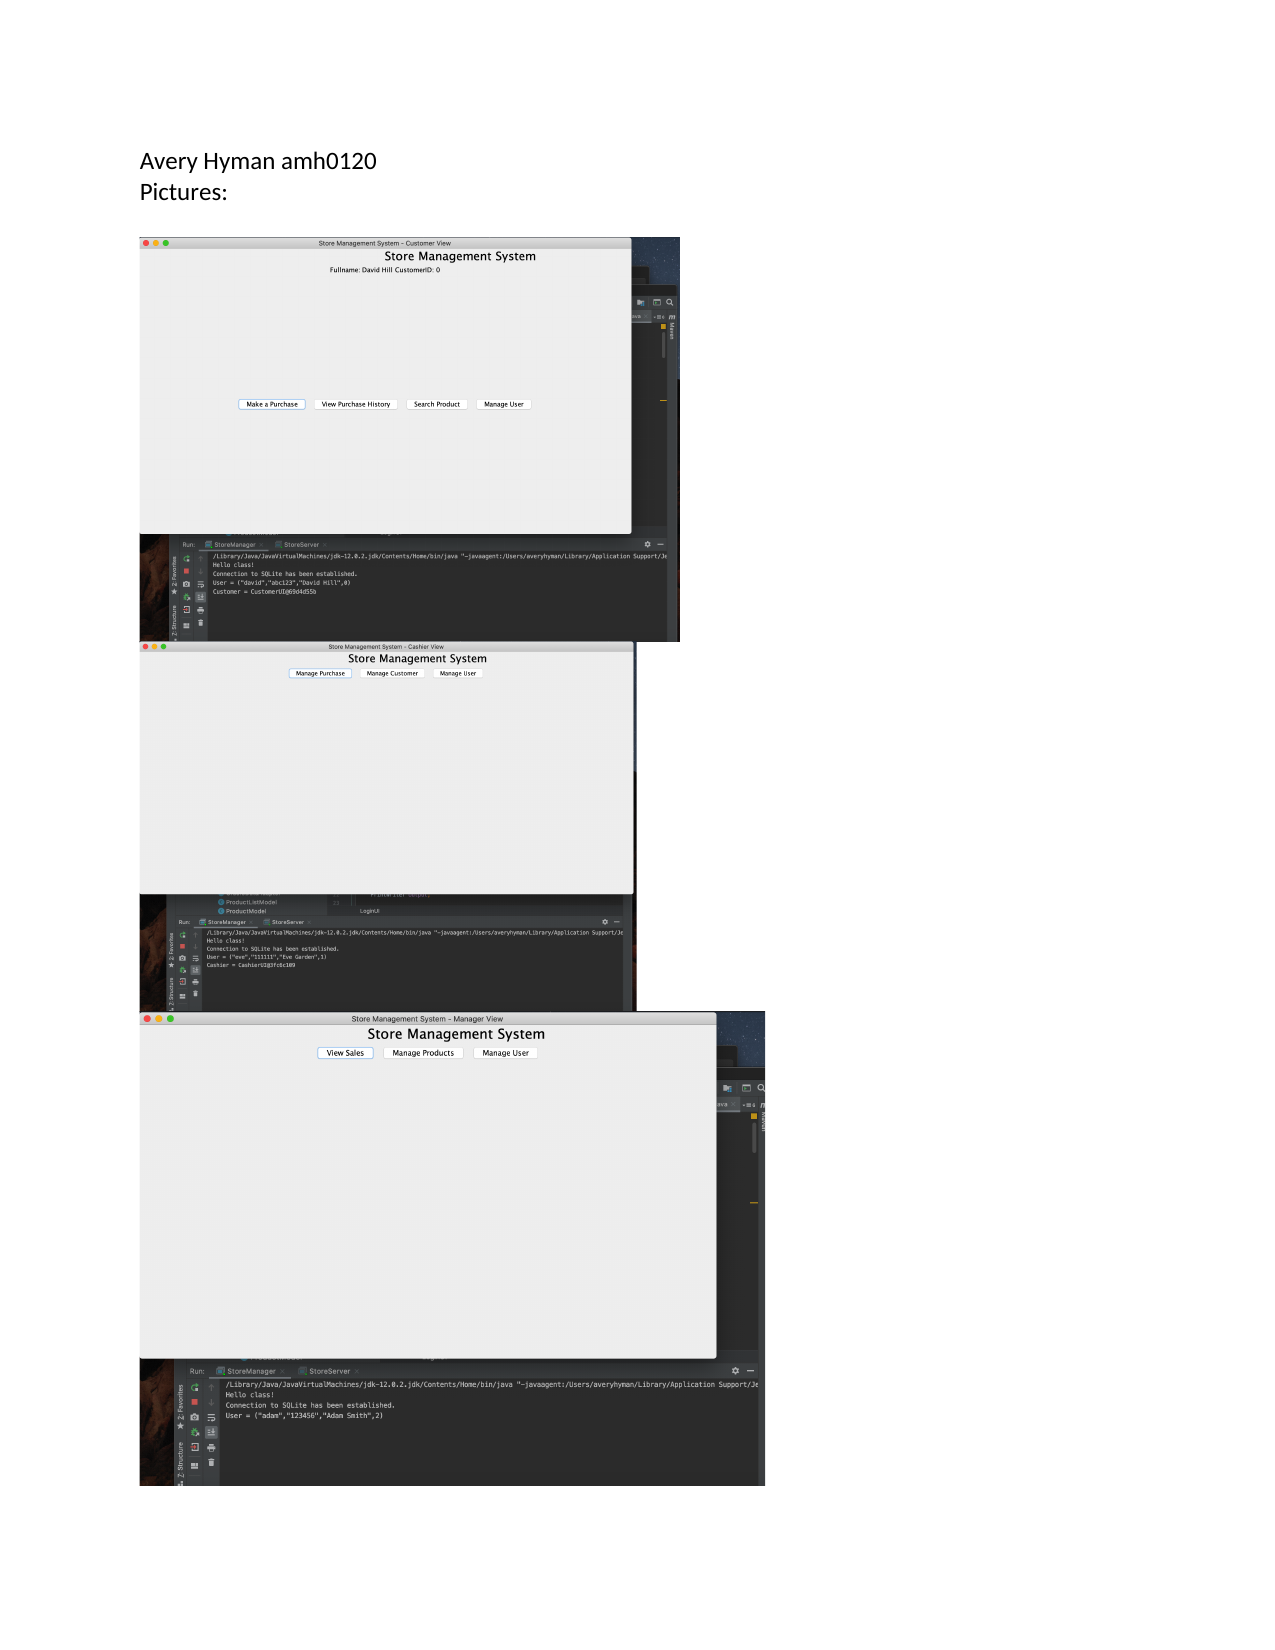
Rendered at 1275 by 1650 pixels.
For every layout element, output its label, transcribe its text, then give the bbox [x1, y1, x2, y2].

picture [139, 237, 766, 1486]
text Avery Hyman amh0120 [139, 146, 1140, 176]
text Pictures: [139, 176, 1140, 207]
